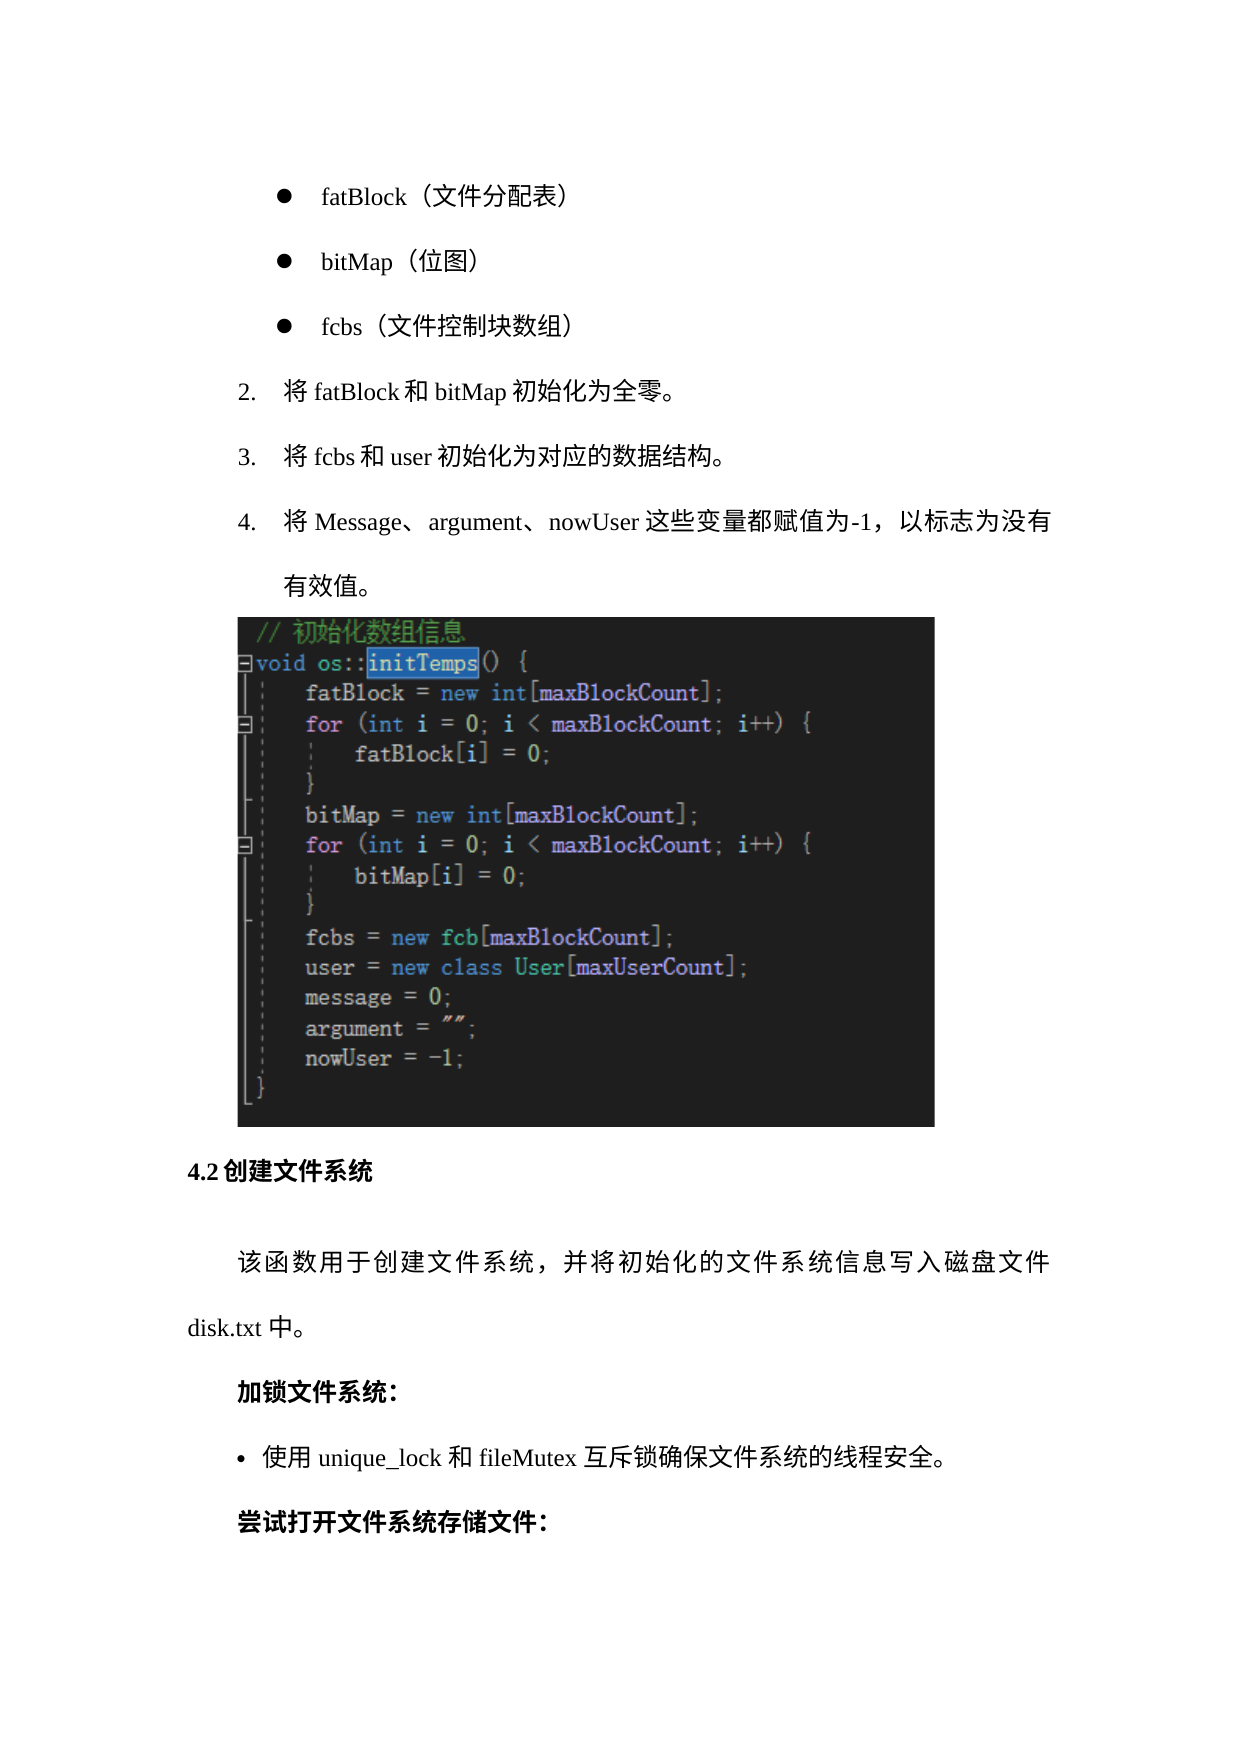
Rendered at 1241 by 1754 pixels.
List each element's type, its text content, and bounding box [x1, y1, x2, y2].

list 将fcbs和user初始化为对应的数据结构。 [238, 422, 1053, 487]
subtitle 4.2创建文件系统 [187, 1137, 1028, 1202]
text 尝试打开文件系统存储文件： [187, 1488, 1053, 1553]
list bitMap（位图） [275, 227, 1053, 292]
text 加锁文件系统： [187, 1358, 1053, 1423]
list fcbs（文件控制块数组） [275, 292, 1053, 357]
text 该函数用于创建文件系统，并将初始化的文件系统信息写入磁盘文件disk.txt 中。 [187, 1228, 1053, 1358]
list 使用 unique_lock 和 fileMutex 互斥锁确保文件系统的线程安全。 [187, 1423, 1053, 1488]
list 将fatBlock和bitMap初始化为全零。 [238, 357, 1053, 422]
list 将Message、argument、nowUser这些变量都赋值为-1，以标志为没有有效值。 [238, 487, 1053, 617]
list fatBlock（文件分配表） [275, 162, 1053, 227]
picture [237, 617, 935, 1127]
